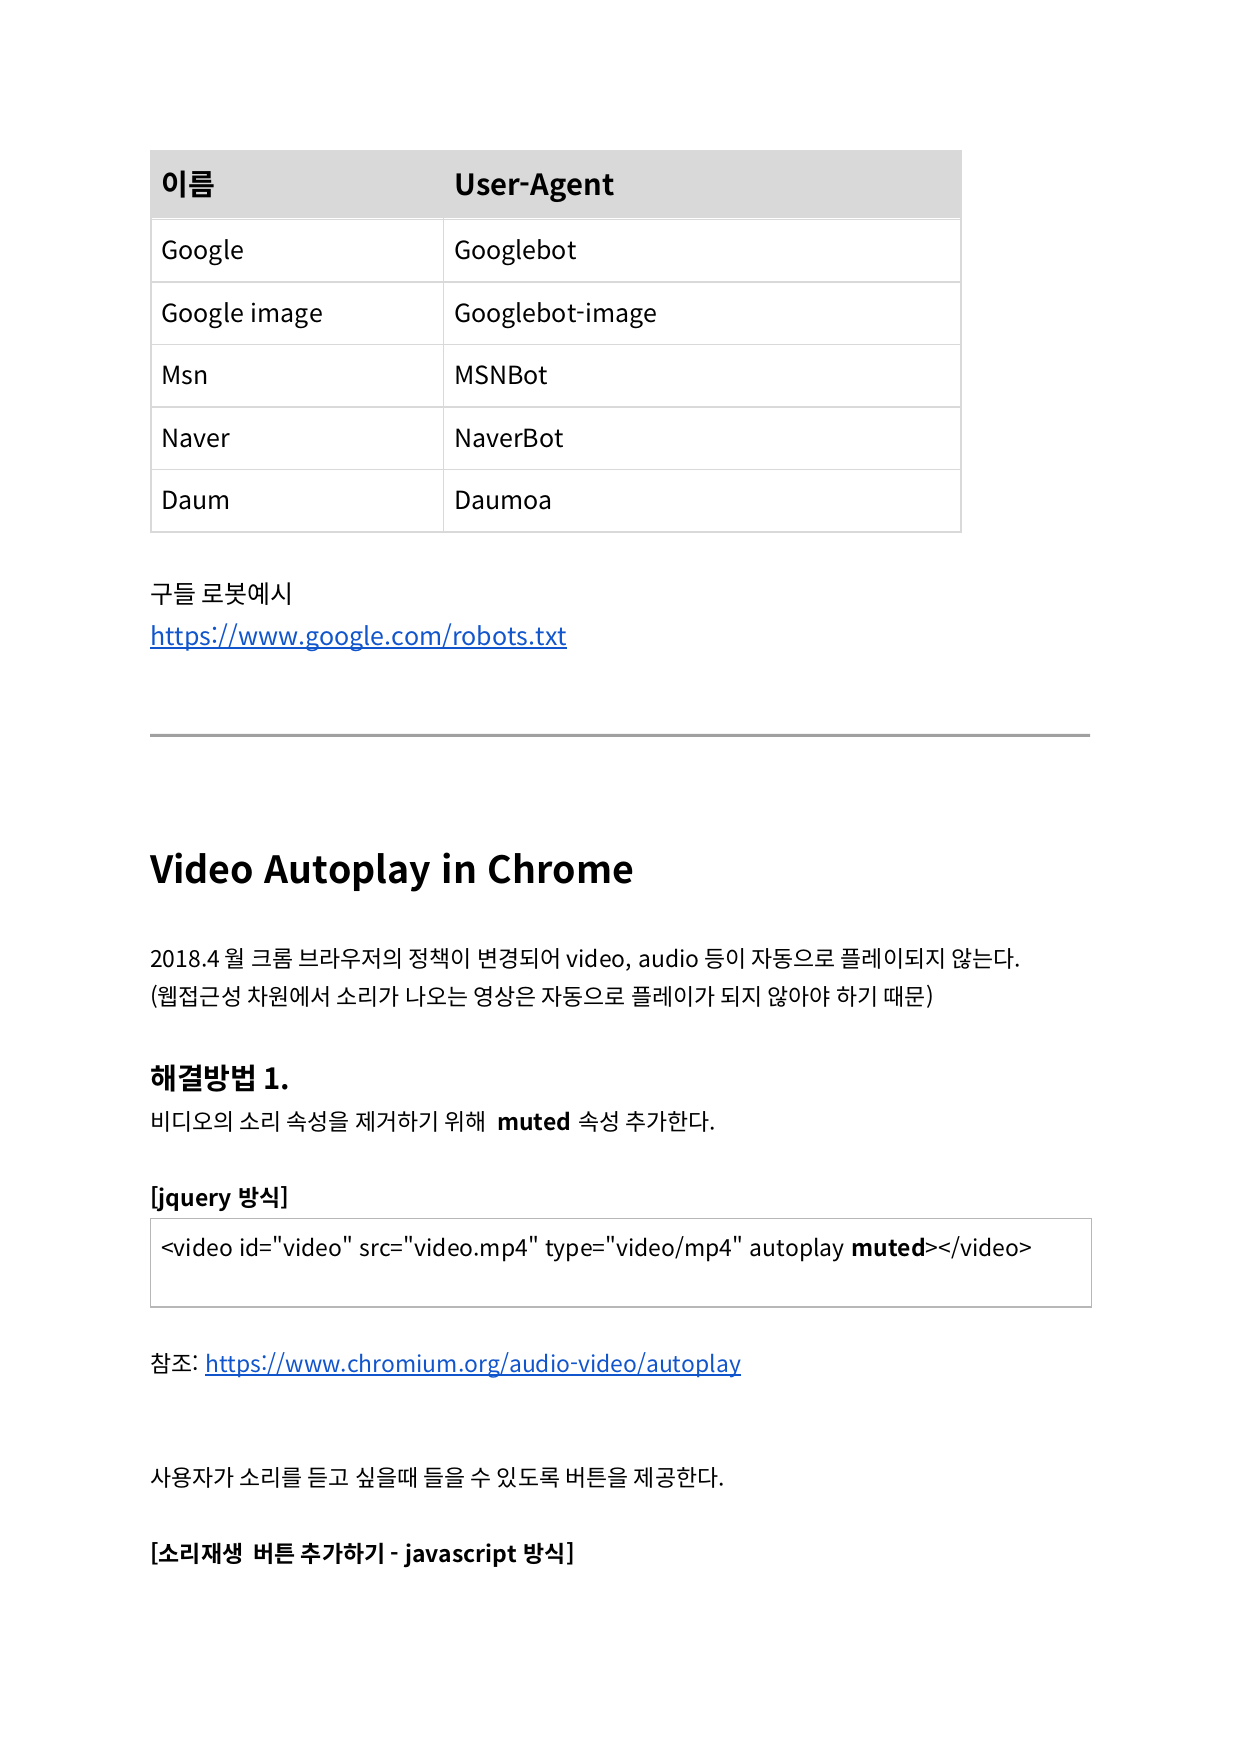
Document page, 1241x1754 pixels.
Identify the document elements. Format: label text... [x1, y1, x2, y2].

table_cell NaverBot [444, 408, 960, 468]
table_header <video id="video" src="video.mp4" type="video/mp4" autoplay muted></video> [151, 1219, 1091, 1306]
table_cell MSNBot [444, 345, 960, 406]
text 참조: https://www.chromium.org/audio-video/autoplay [150, 1346, 1090, 1379]
table_header User-Agent [444, 152, 960, 218]
text 비디오의 소리 속성을 제거하기 위해 muted 속성 추가한다. [150, 1104, 1090, 1137]
text [소리재생 버튼 추가하기 - javascript 방식] [150, 1536, 1090, 1569]
table_cell Google [152, 220, 443, 281]
table_cell Googlebot-image [444, 283, 960, 343]
text 사용자가 소리를 듣고 싶을때 들을 수 있도록 버튼을 제공한다. [150, 1460, 1090, 1493]
text 2018.4월 크롬 브라우저의 정책이 변경되어 video, audio등이 자동으로 플레이되지 않는다. [150, 941, 1090, 974]
table_cell Msn [152, 345, 443, 406]
table_cell Google image [152, 283, 443, 343]
table_cell Daumoa [444, 470, 960, 531]
table_cell Naver [152, 408, 443, 468]
table_header 이름 [152, 152, 443, 218]
text [jquery 방식] [150, 1180, 1090, 1213]
text 구들 로봇예시 [150, 574, 1090, 611]
text https://www.google.com/robots.txt [150, 616, 1090, 652]
text (웹접근성 차원에서 소리가 나오는 영상은 자동으로 플레이가 되지 않아야 하기 때문) [150, 979, 1090, 1012]
text Video Autoplay in Chrome [150, 840, 1090, 894]
table_cell Daum [152, 470, 443, 531]
table_cell Googlebot [444, 220, 960, 281]
text 해결방법1. [150, 1055, 1090, 1097]
